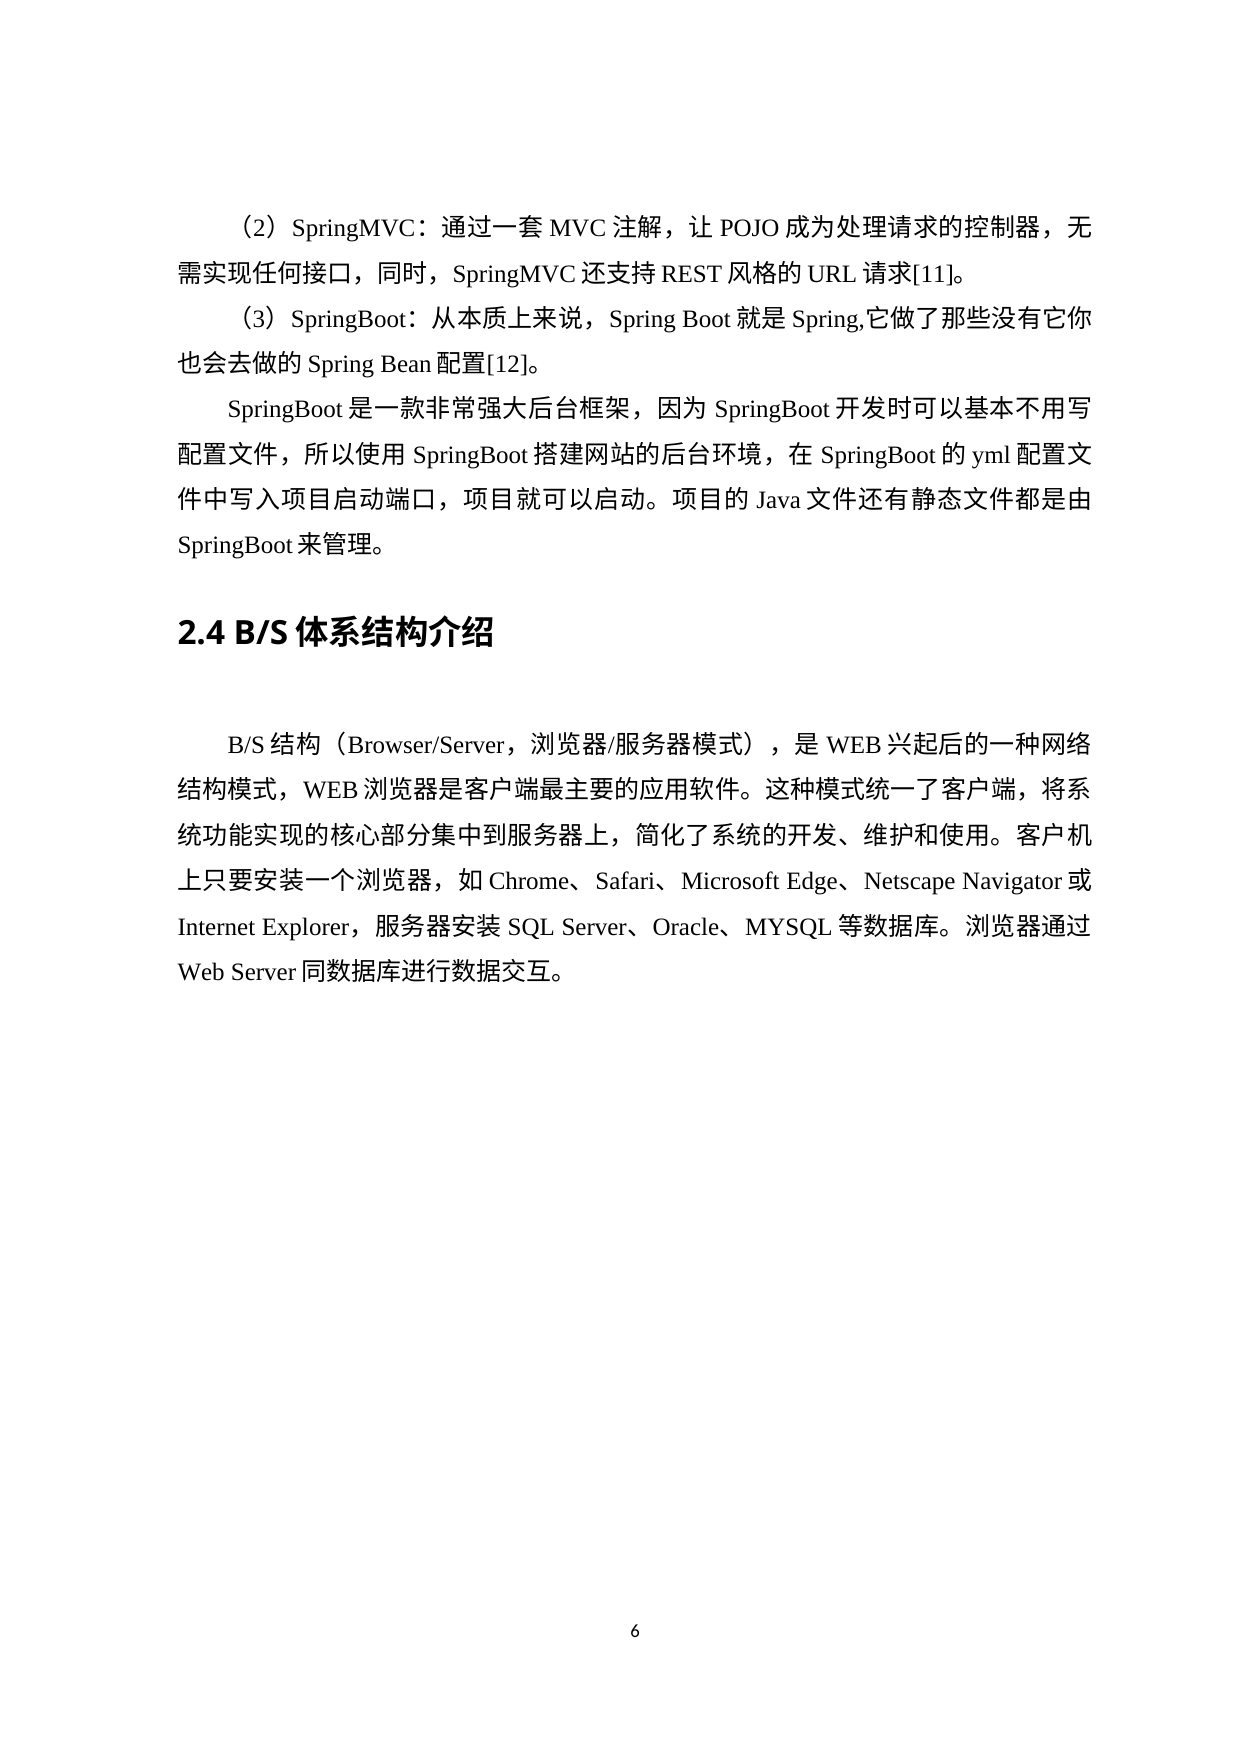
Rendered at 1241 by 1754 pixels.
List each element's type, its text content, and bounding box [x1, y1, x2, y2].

subtitle 2.4 B/S体系结构介绍 [177, 597, 1093, 662]
text SpringBoot是一款非常强大后台框架，因为SpringBoot开发时可以基本不用写配置文件，所以使用SpringBoot搭建网站的后台环境，在SpringBoot的yml配置文件中写入项目启动端口，项目就可以启动。项目的Java文件还有静态文件都是由SpringBoot来管理。 [177, 389, 1093, 561]
text （3）SpringBoot：从本质上来说，Spring Boot就是Spring,它做了那些没有它你也会去做的Spring Bean配置[12]。 [177, 298, 1093, 380]
text （2）SpringMVC：通过一套MVC注解，让POJO成为处理请求的控制器，无需实现任何接口，同时，SpringMVC还支持REST风格的URL请求[11]。 [177, 208, 1093, 289]
text B/S结构（Browser/Server，浏览器/服务器模式），是WEB兴起后的一种网络结构模式，WEB浏览器是客户端最主要的应用软件。这种模式统一了客户端，将系统功能实现的核心部分集中到服务器上，简化了系统的开发、维护和使用。客户机上只要安装一个浏览器，如Chrome、Safari、Microsoft Edge、Netscape Navigator或Internet Explorer，服务器安装SQL Server、Oracle、MYSQL等数据库。浏览器通过Web Server同数据库进行数据交互。 [177, 725, 1093, 987]
